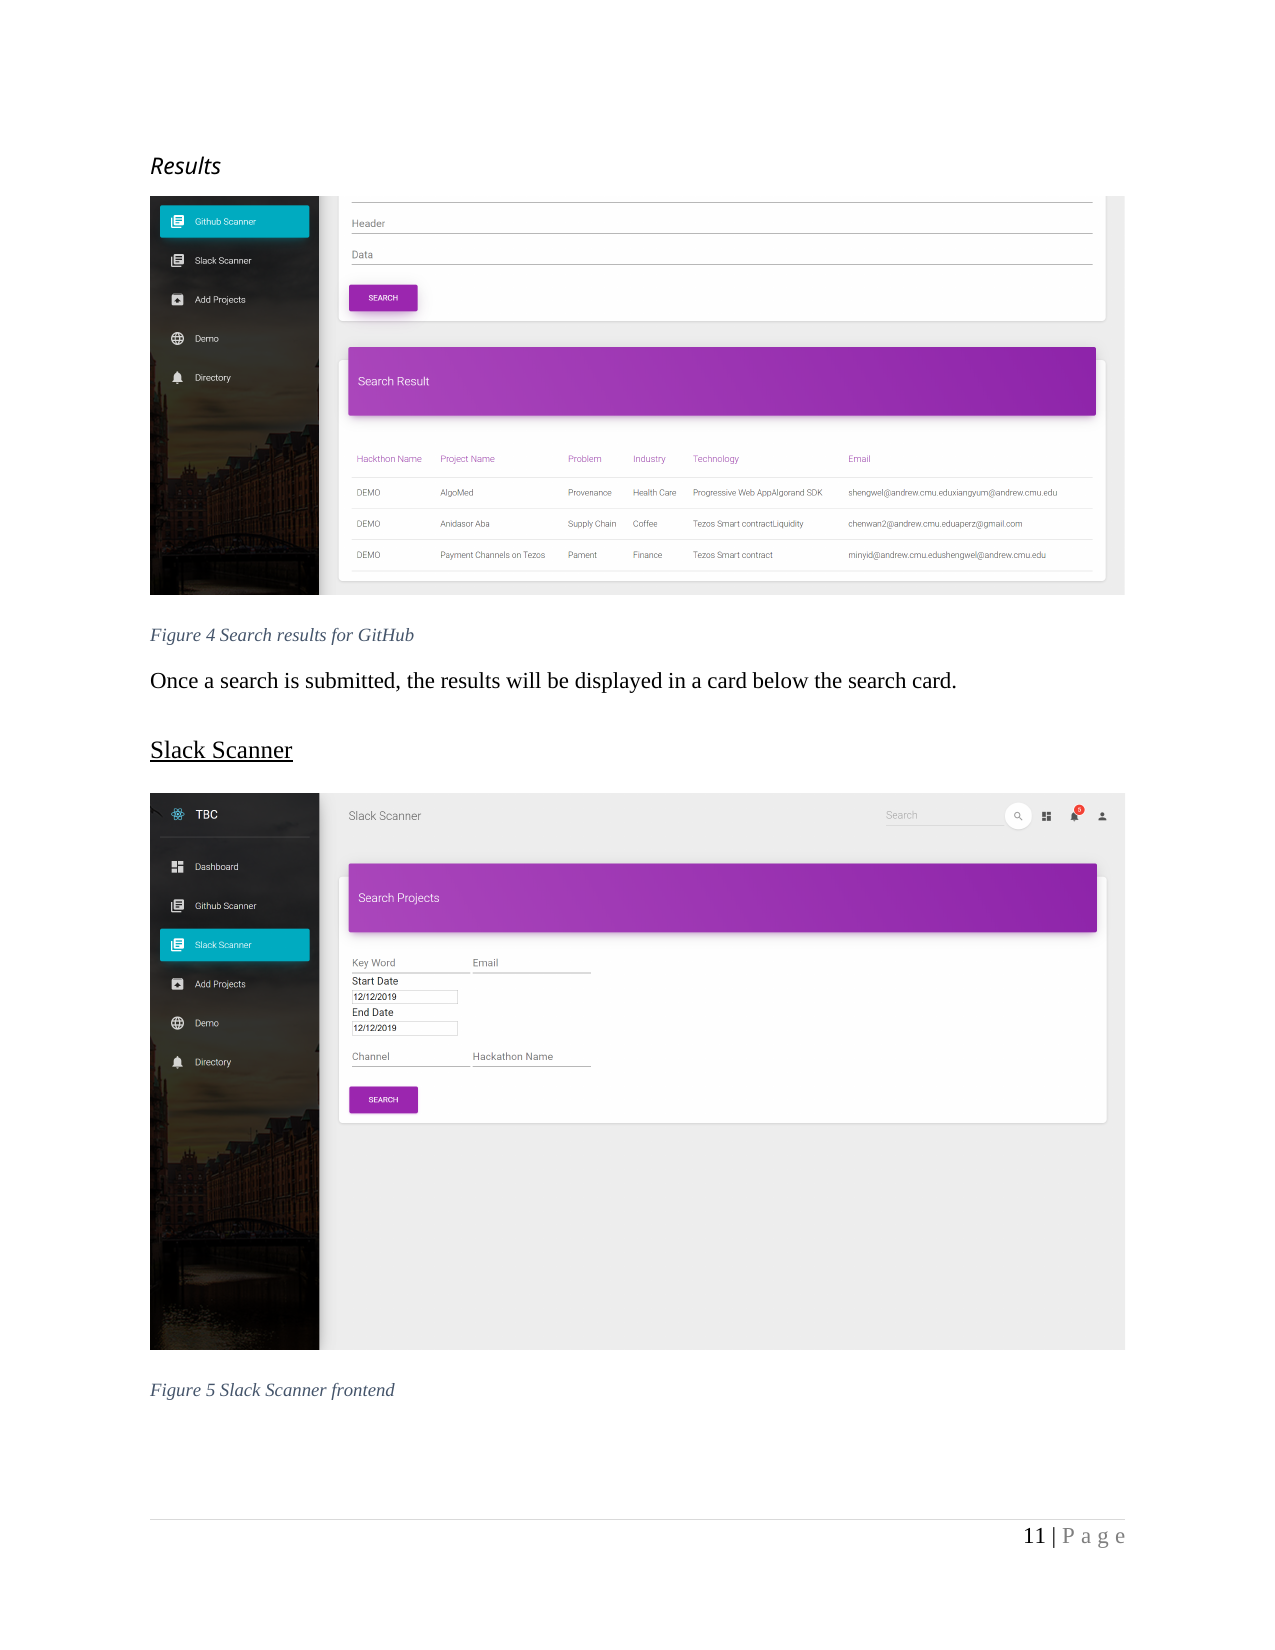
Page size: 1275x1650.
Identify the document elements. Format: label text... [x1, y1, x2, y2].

subtitle Results [150, 150, 1125, 181]
picture [150, 196, 1125, 595]
picture [150, 793, 1125, 1350]
subtitle Slack Scanner [150, 735, 1125, 764]
text Once a search is submitted, the results will be displayed in a card below the search card. [150, 667, 1125, 693]
